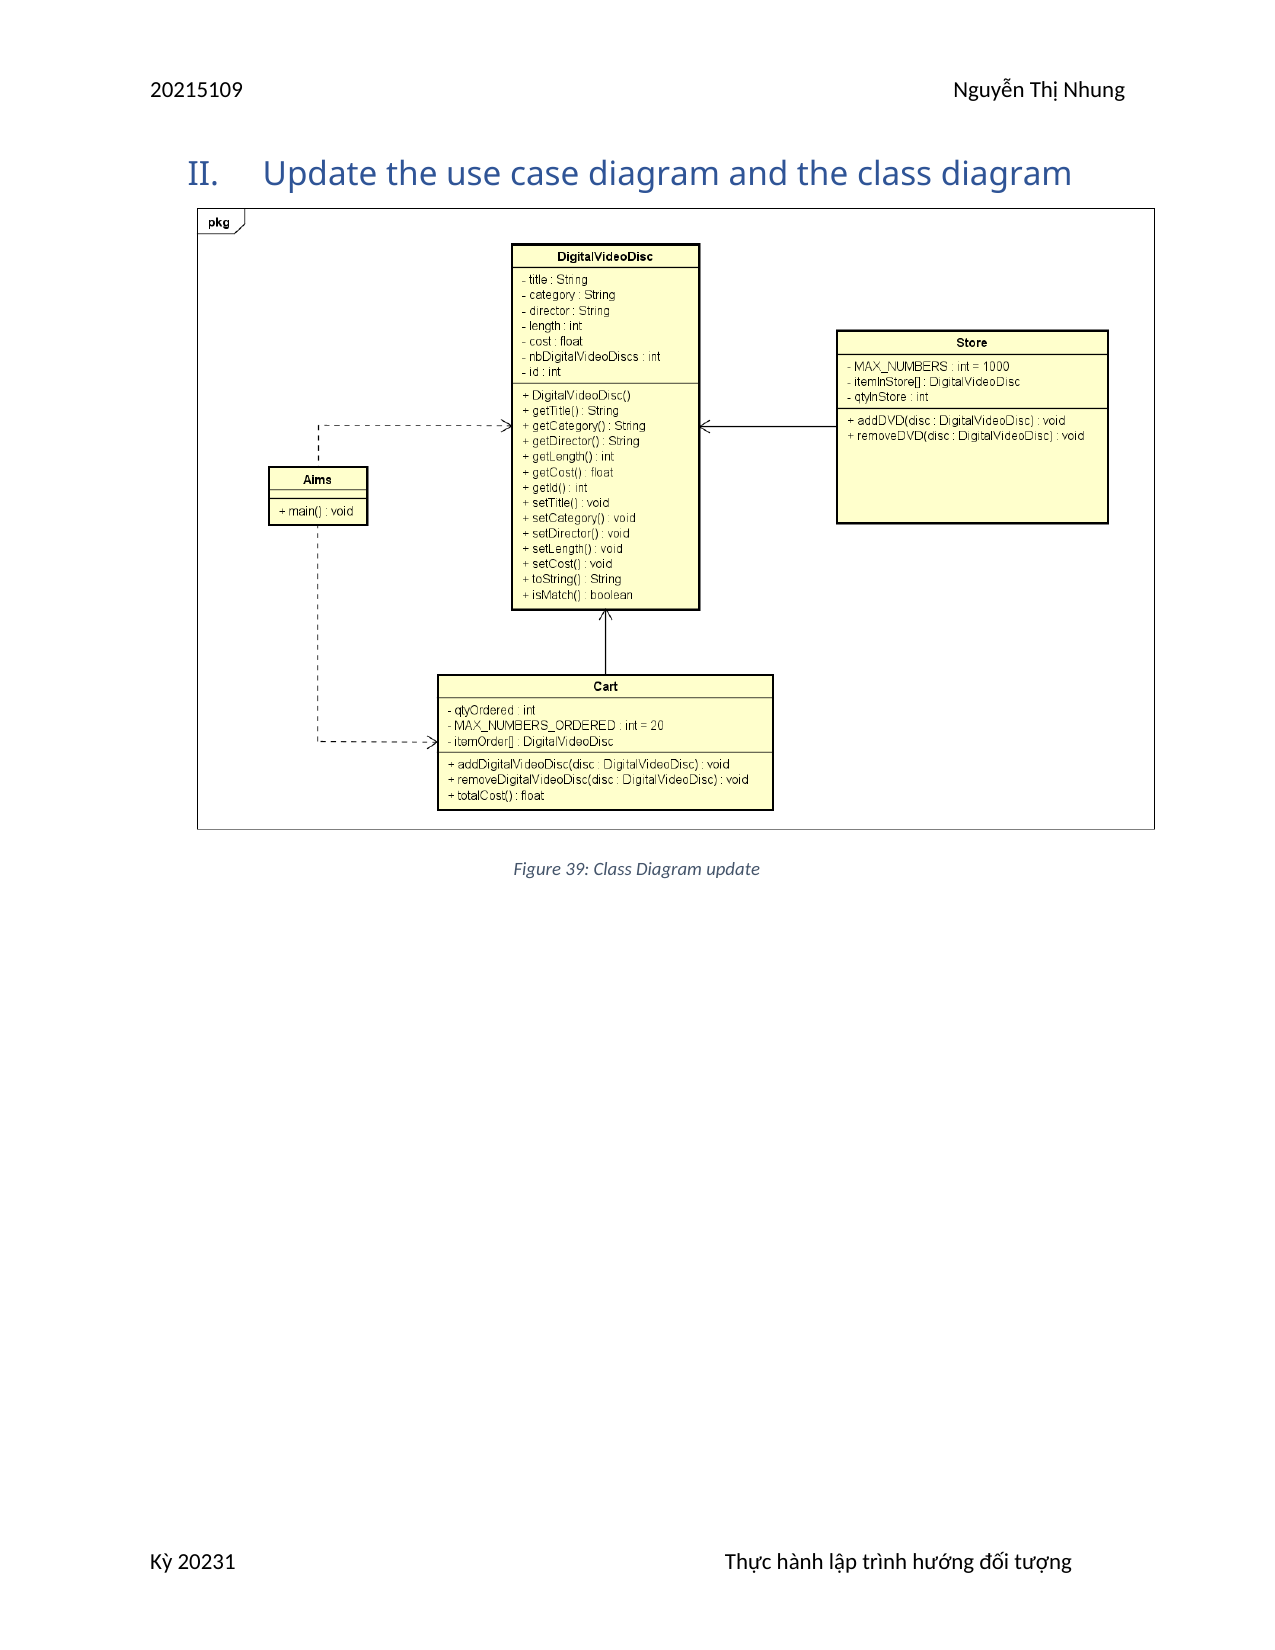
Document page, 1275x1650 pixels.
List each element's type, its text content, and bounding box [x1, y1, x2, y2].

picture [187, 198, 1163, 839]
subtitle Update the use case diagram and the class diagram [187, 150, 1125, 195]
